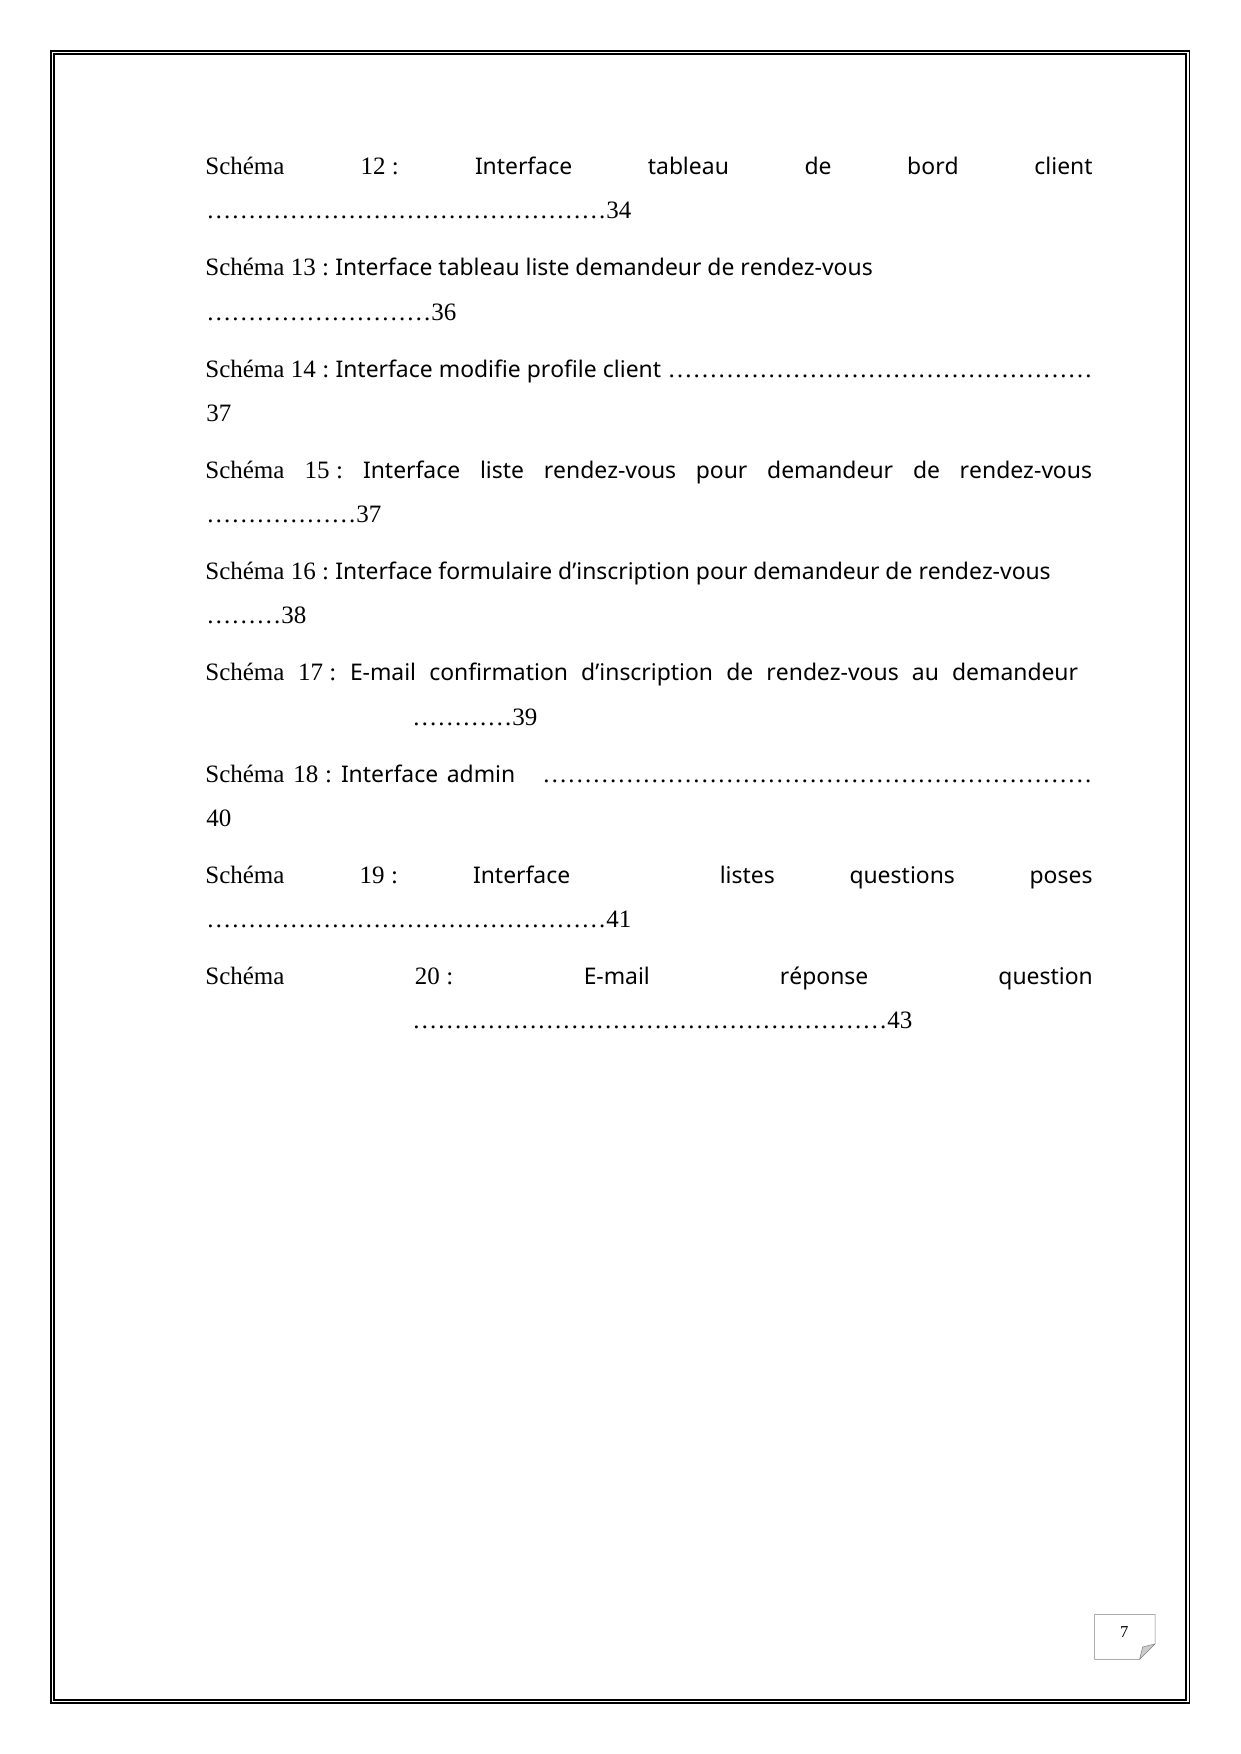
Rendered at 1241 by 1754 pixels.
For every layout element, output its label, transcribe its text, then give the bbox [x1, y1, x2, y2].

text Schéma 16 : Interface formulaire d’inscription pour demandeur de rendez-vous ………38 [205, 555, 1093, 629]
text Schéma 13 : Interface tableau liste demandeur de rendez-vous ………………………36 [205, 251, 1093, 326]
text Schéma 20 : E-mail réponse question …………………………………………………43 [205, 960, 1093, 1034]
text Schéma 12 : Interface tableau de bord client …………………………………………34 [205, 150, 1093, 224]
text Schéma 19 : Interface listes questions poses …………………………………………41 [205, 859, 1093, 933]
text Schéma 15 : Interface liste rendez-vous pour demandeur de rendez-vous ………………37 [205, 454, 1093, 528]
text Schéma 18 : Interface admin …………………………………………………………40 [205, 757, 1093, 832]
text Schéma 17 : E-mail confirmation d’inscription de rendez-vous au demandeur …………39 [205, 656, 1093, 731]
text Schéma 14 : Interface modifie profile client ……………………………………………37 [205, 352, 1093, 427]
